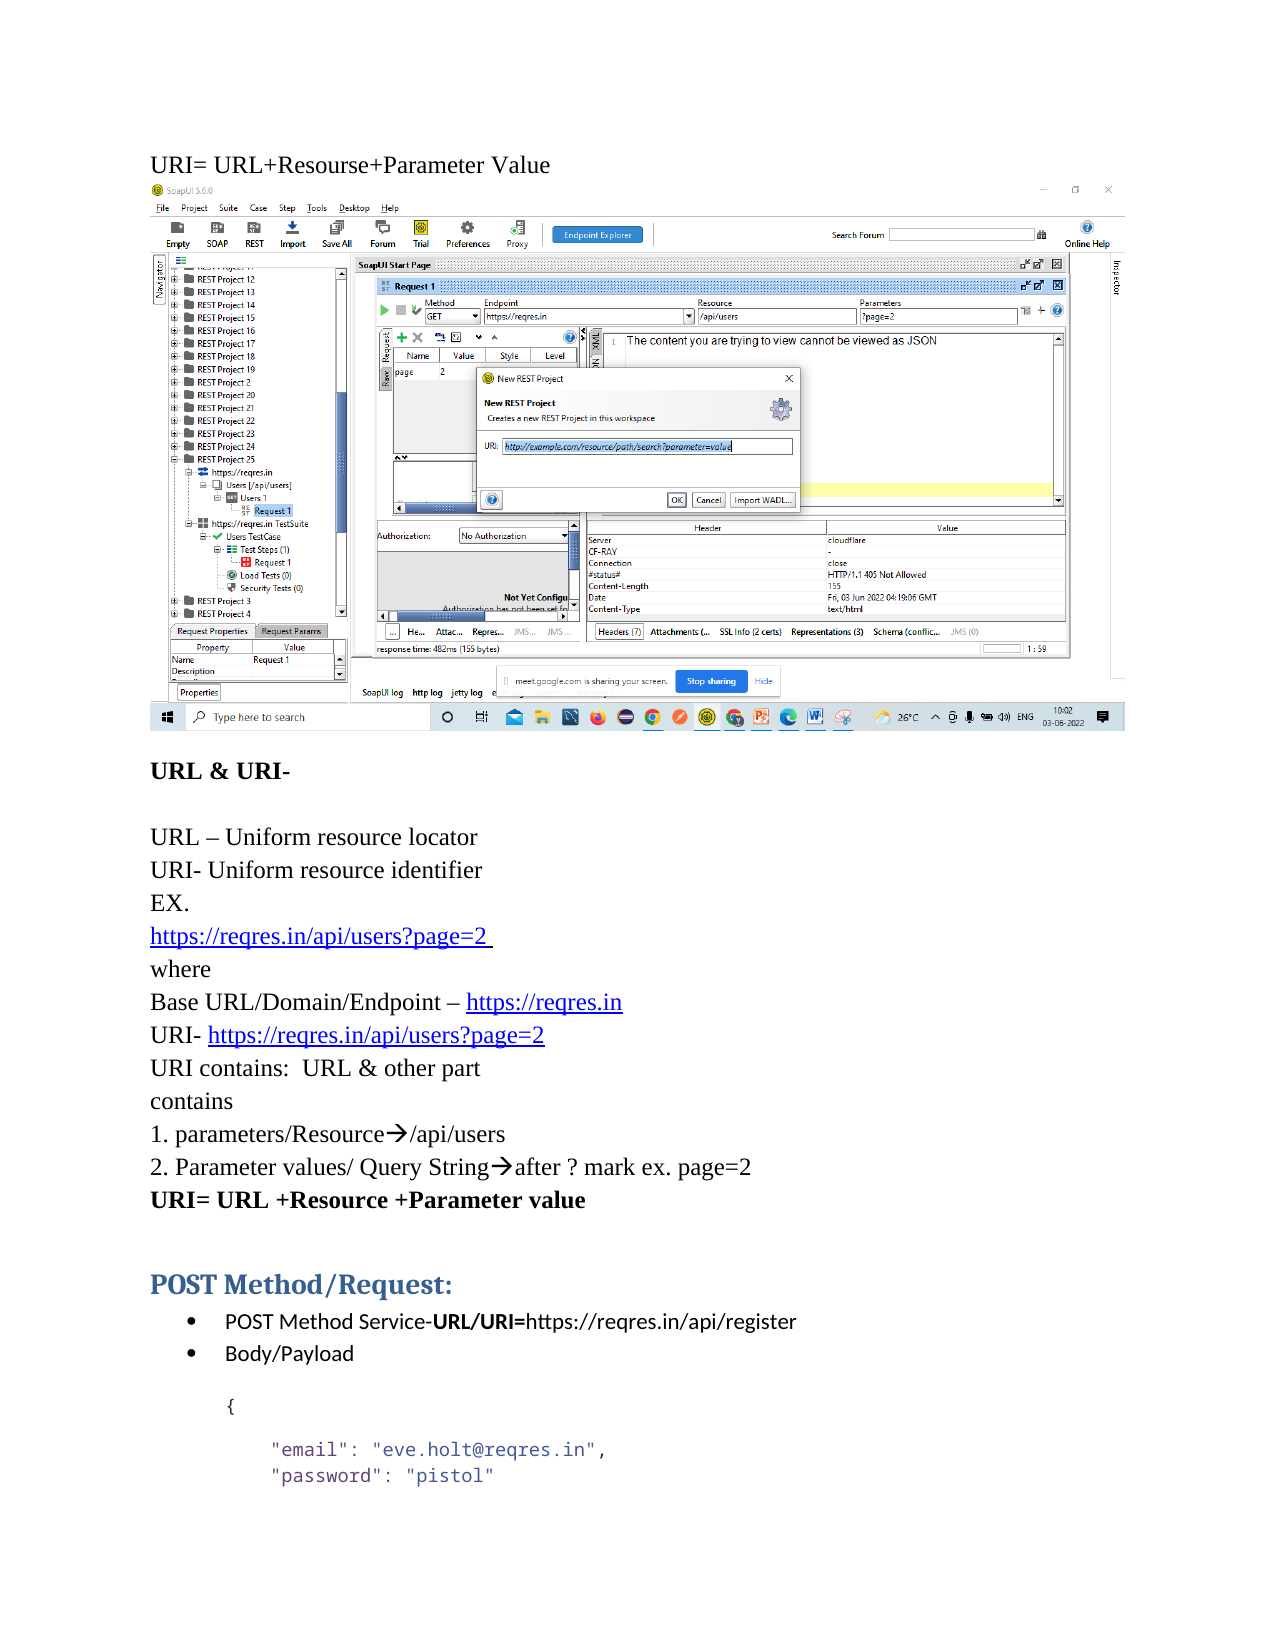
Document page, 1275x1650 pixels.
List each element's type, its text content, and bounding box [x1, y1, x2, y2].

subtitle POST Method/Request: [150, 1268, 1125, 1302]
text "password": "pistol" [225, 1462, 1125, 1487]
text URL & URI- URL – Uniform resource locator URI- Uniform resource identifier EX. https://reqres.in/api/users?page=2 where Base URL/Domain/Endpoint – https://reqres.in URI- https://reqres.in/api/users?page=2 URI contains: URL & other part contains 1. parameters/Resource/api/users 2. Parameter values/ Query Stringafter ? mark ex. page=2 URI= URL +Resource +Parameter value [150, 756, 1125, 1214]
text { [225, 1392, 1125, 1418]
picture [150, 182, 1125, 731]
text "email": "eve.holt@reqres.in", [225, 1436, 1125, 1462]
list Body/Payload [187, 1339, 1125, 1367]
list POST Method Service-URL/URI=https://reqres.in/api/register [187, 1307, 1125, 1335]
text URI= URL+Resourse+Parameter Value [150, 150, 1125, 182]
